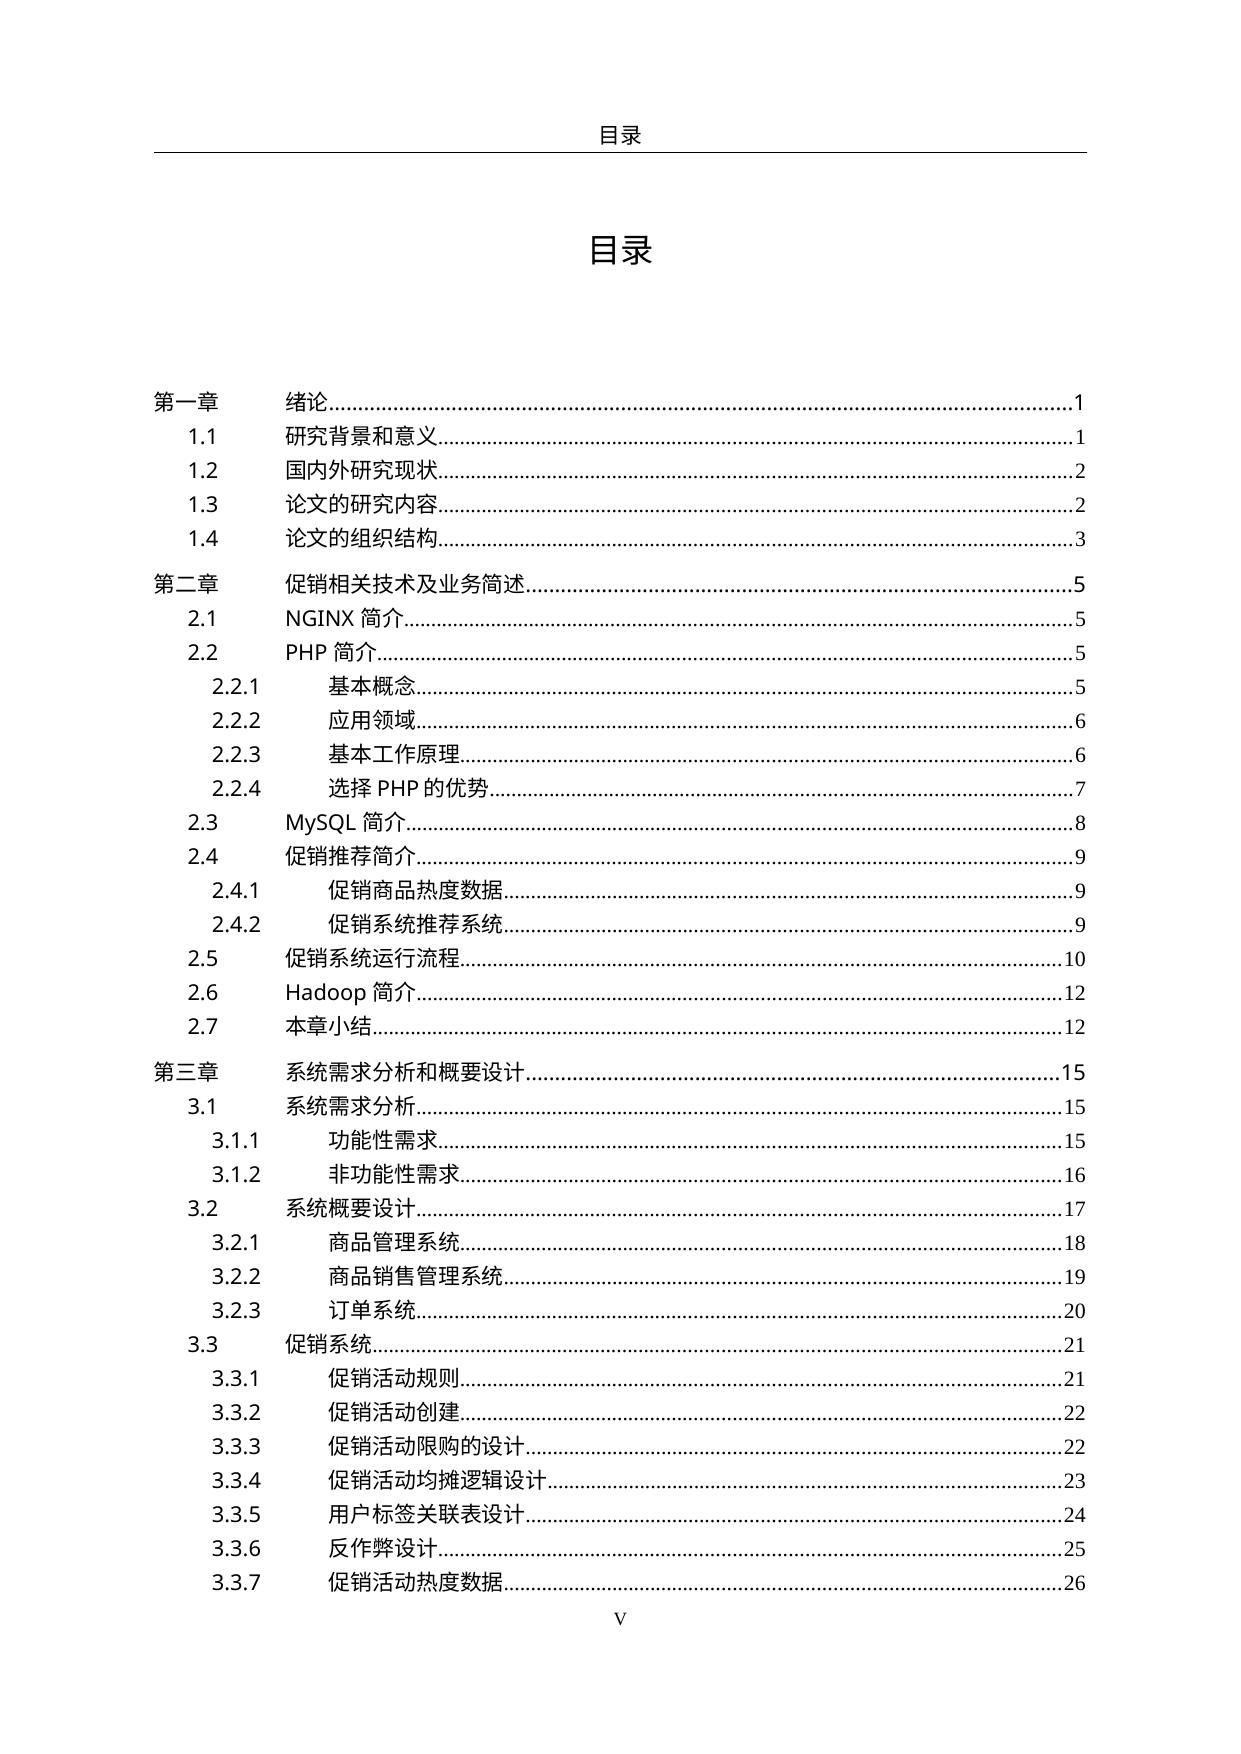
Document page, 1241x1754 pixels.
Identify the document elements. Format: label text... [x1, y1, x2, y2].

text 3.1 系统需求分析 15 [187, 1088, 1087, 1122]
text 2.2.1 基本概念 5 [212, 668, 1087, 702]
text 2.2 PHP 简介 5 [187, 634, 1087, 668]
text 3.3.5 用户标签关联表设计 24 [212, 1496, 1087, 1530]
text 2.3 MySQL 简介 8 [187, 804, 1087, 838]
text 2.4.2 促销系统推荐系统 9 [212, 906, 1087, 940]
text 2.4 促销推荐简介 9 [187, 838, 1087, 872]
text 3.3 促销系统 21 [187, 1326, 1087, 1360]
text 2.6 Hadoop 简介 12 [187, 974, 1087, 1008]
subtitle 目录 [153, 214, 1087, 282]
text 第二章 促销相关技术及业务简述 5 [153, 566, 1087, 600]
text 1.1 研究背景和意义 1 [187, 418, 1087, 452]
text 2.1 NGINX 简介 5 [187, 600, 1087, 634]
text 3.1.2 非功能性需求 16 [212, 1156, 1087, 1190]
text 1.3 论文的研究内容 2 [187, 486, 1087, 520]
text 2.5 促销系统运行流程 10 [187, 940, 1087, 974]
text 3.2.1 商品管理系统 18 [212, 1224, 1087, 1258]
text 3.3.4 促销活动均摊逻辑设计 23 [212, 1462, 1087, 1496]
text 3.3.3 促销活动限购的设计 22 [212, 1428, 1087, 1462]
text 2.2.2 应用领域 6 [212, 702, 1087, 736]
text 3.3.1 促销活动规则 21 [212, 1360, 1087, 1394]
text 2.7 本章小结 12 [187, 1008, 1087, 1042]
text 3.3.6 反作弊设计 25 [212, 1530, 1087, 1564]
text 1.4 论文的组织结构 3 [187, 520, 1087, 554]
text 第一章 绪论 1 [153, 384, 1087, 418]
text 第三章 系统需求分析和概要设计 15 [153, 1054, 1087, 1088]
text 3.1.1 功能性需求 15 [212, 1122, 1087, 1156]
text 3.3.2 促销活动创建 22 [212, 1394, 1087, 1428]
text 2.2.4 选择PHP的优势 7 [212, 770, 1087, 804]
text 3.2 系统概要设计 17 [187, 1190, 1087, 1224]
text 1.2 国内外研究现状 2 [187, 452, 1087, 486]
text 2.2.3 基本工作原理 6 [212, 736, 1087, 770]
text 2.4.1 促销商品热度数据 9 [212, 872, 1087, 906]
text 3.2.3 订单系统 20 [212, 1292, 1087, 1326]
text 3.3.7 促销活动热度数据 26 [212, 1564, 1087, 1598]
text 3.2.2 商品销售管理系统 19 [212, 1258, 1087, 1292]
